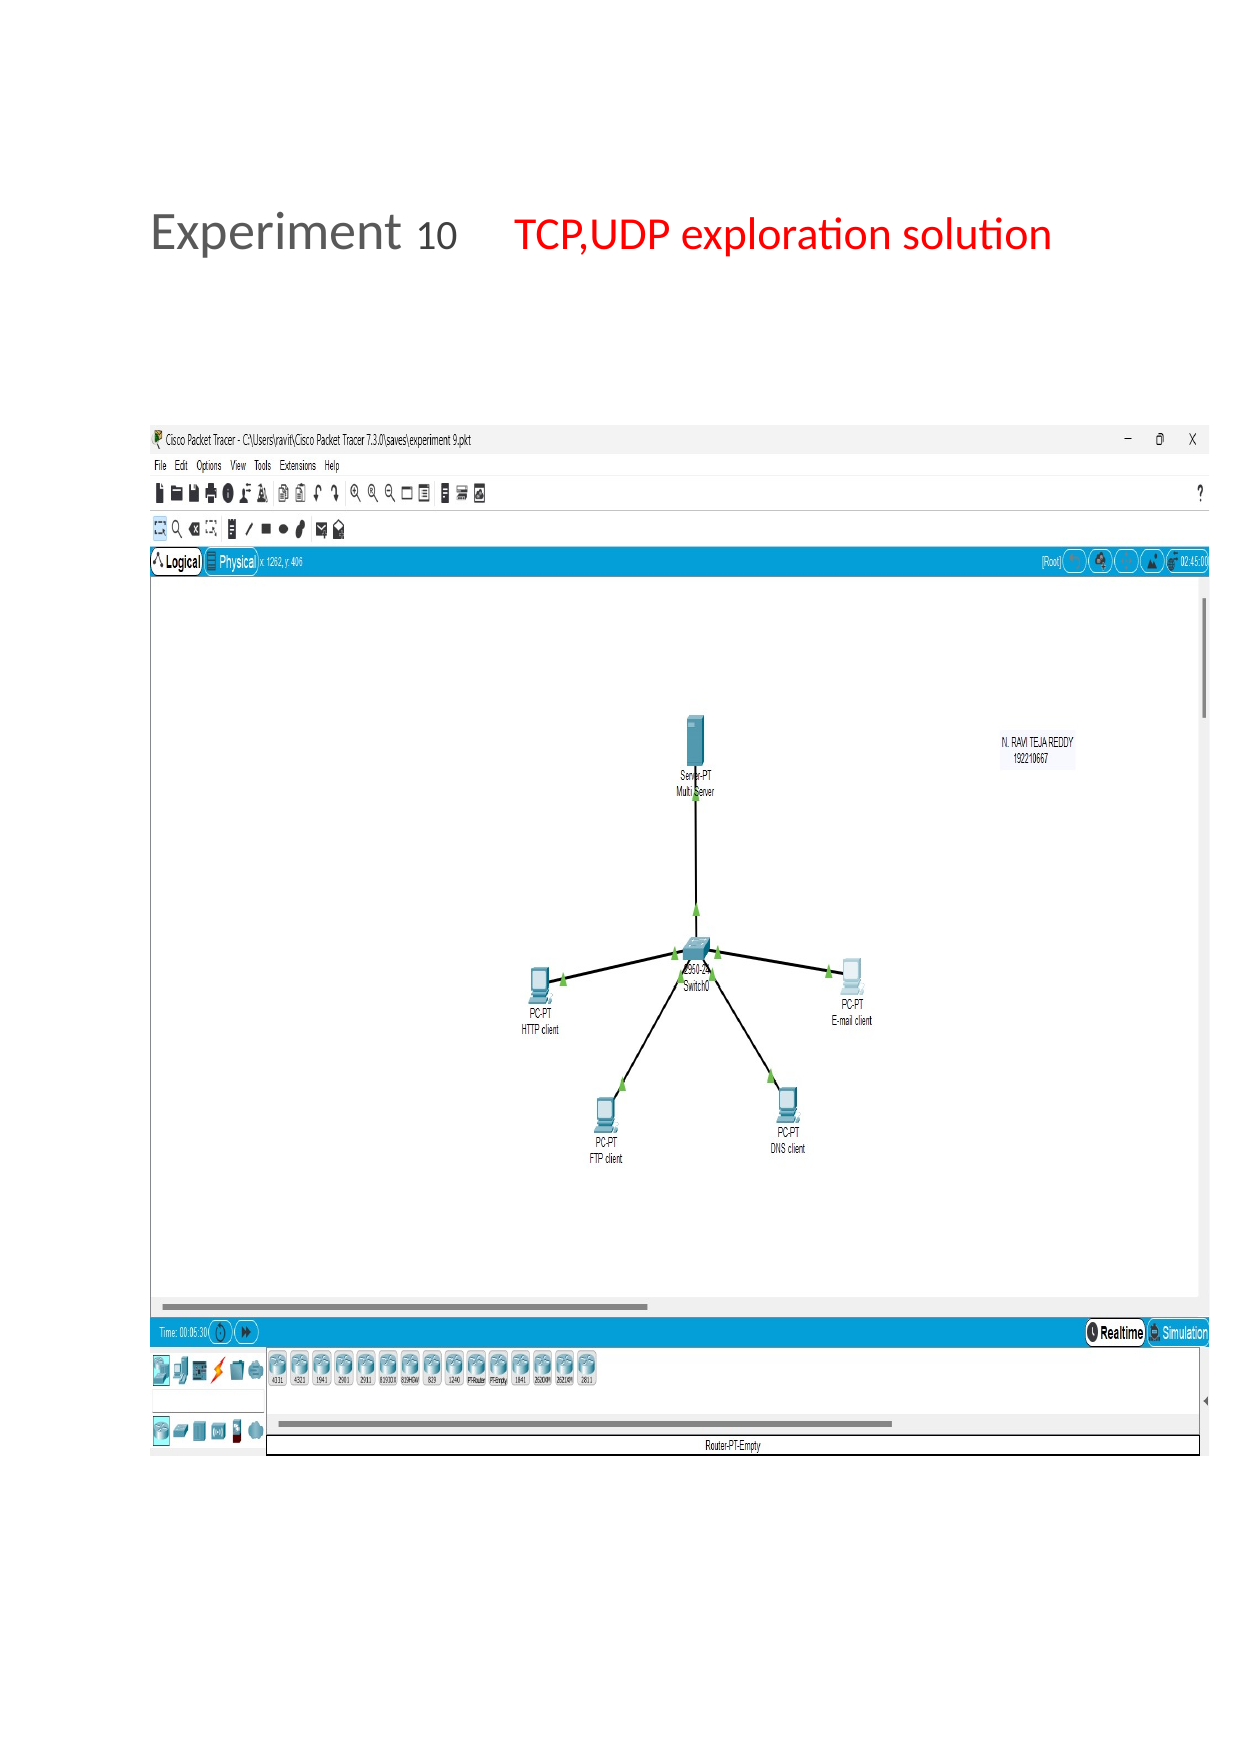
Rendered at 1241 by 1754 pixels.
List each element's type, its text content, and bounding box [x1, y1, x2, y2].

picture [1163, 1326, 1207, 1339]
picture [242, 1328, 249, 1336]
picture [1181, 557, 1188, 565]
picture [201, 1327, 209, 1337]
picture [1191, 559, 1197, 566]
picture [150, 425, 1210, 1456]
text Experiment 10 TCP,UDP exploration solution [150, 197, 1090, 263]
picture [190, 1328, 197, 1337]
picture [1151, 1325, 1158, 1341]
picture [1149, 561, 1156, 569]
picture [162, 1330, 175, 1336]
picture [1201, 556, 1210, 567]
picture [180, 1327, 187, 1337]
